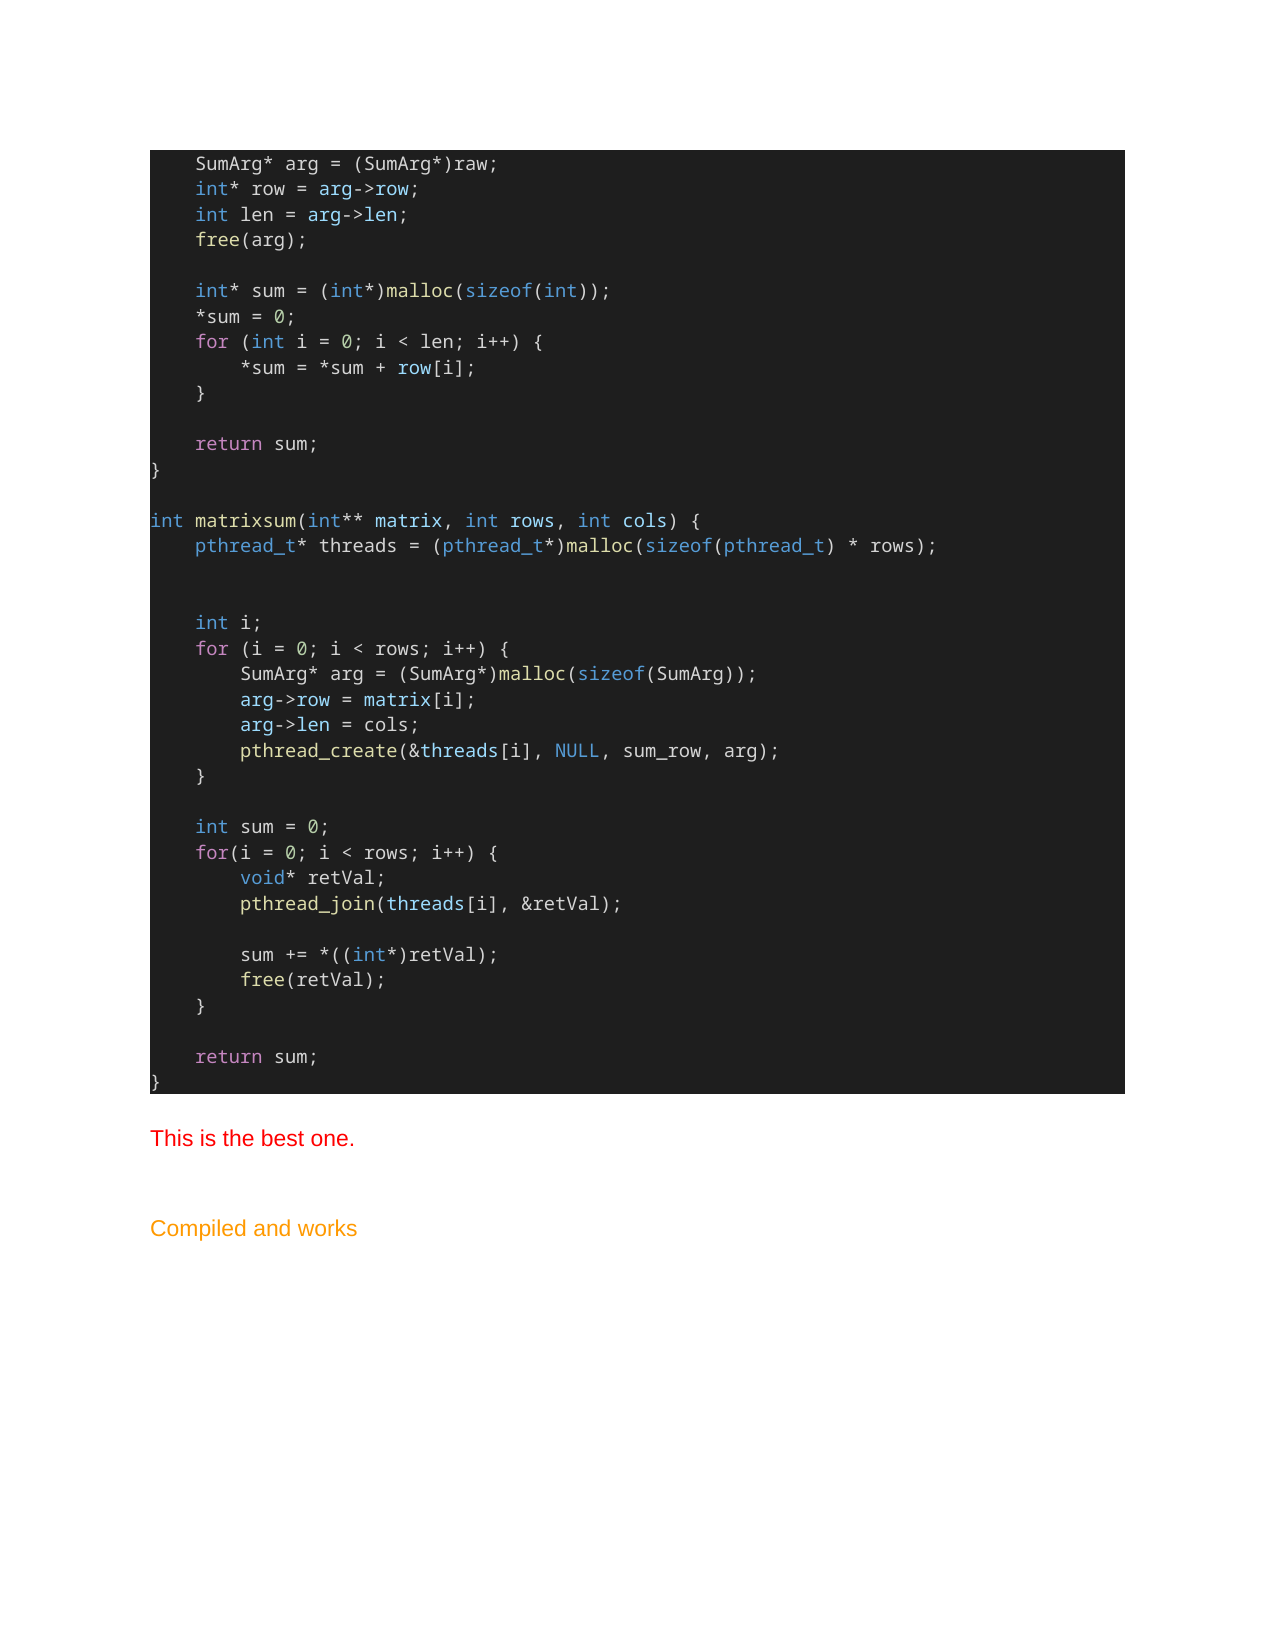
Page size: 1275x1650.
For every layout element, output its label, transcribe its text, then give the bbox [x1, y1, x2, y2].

text sum += *((int*)retVal); [150, 941, 1125, 967]
text return sum; [150, 431, 1125, 456]
text arg->len = cols; [150, 711, 1125, 737]
text } [150, 992, 1125, 1018]
text for (i = 0; i < rows; i++) { [150, 635, 1125, 660]
text This is the best one. [150, 1124, 1125, 1151]
text SumArg* arg = (SumArg*)raw; [150, 150, 1125, 176]
text int* sum = (int*)malloc(sizeof(int)); [150, 278, 1125, 303]
text void* retVal; [150, 864, 1125, 890]
text for(i = 0; i < rows; i++) { [150, 839, 1125, 864]
text Compiled and works [150, 1215, 1125, 1241]
text free(retVal); [150, 967, 1125, 992]
text int* row = arg->row; [150, 176, 1125, 201]
text *sum = 0; [150, 303, 1125, 329]
text *sum = *sum + row[i]; [150, 354, 1125, 380]
text } [150, 456, 1125, 482]
text } [150, 380, 1125, 405]
text int sum = 0; [150, 813, 1125, 839]
text } [150, 1069, 1125, 1094]
text pthread_create(&threads[i], NULL, sum_row, arg); [150, 737, 1125, 762]
text int i; [150, 609, 1125, 635]
text return sum; [150, 1043, 1125, 1069]
text free(arg); [150, 227, 1125, 252]
text } [150, 762, 1125, 788]
text SumArg* arg = (SumArg*)malloc(sizeof(SumArg)); [150, 660, 1125, 686]
text for (int i = 0; i < len; i++) { [150, 329, 1125, 354]
text pthread_join(threads[i], &retVal); [150, 890, 1125, 916]
text int len = arg->len; [150, 201, 1125, 227]
text int matrixsum(int** matrix, int rows, int cols) { [150, 507, 1125, 533]
text pthread_t* threads = (pthread_t*)malloc(sizeof(pthread_t) * rows); [150, 533, 1125, 558]
text arg->row = matrix[i]; [150, 686, 1125, 711]
